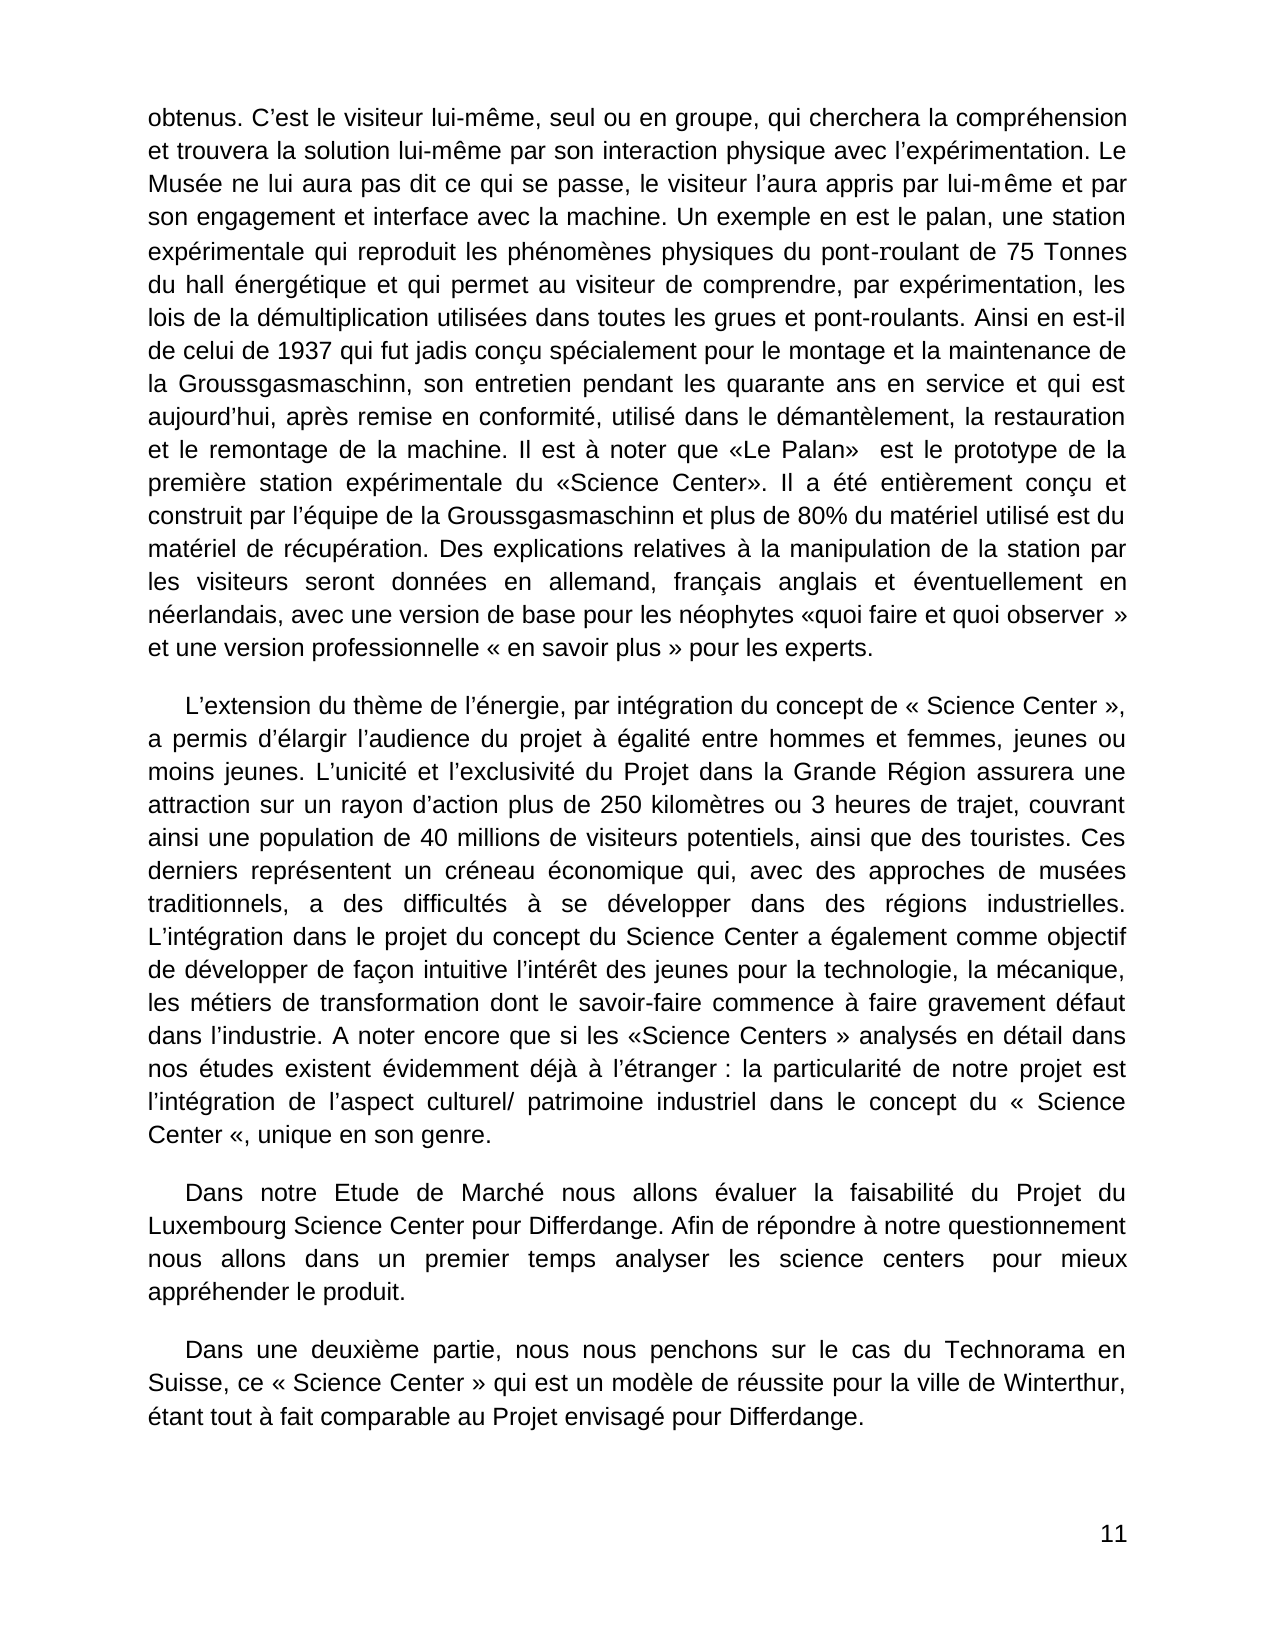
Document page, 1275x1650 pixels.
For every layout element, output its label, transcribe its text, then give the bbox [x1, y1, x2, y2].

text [148, 103, 1127, 662]
text L’extension du thème de l’énergie, par intégration du concept de « Science Center », a permis d’élargir l’audience du projet à égalité entre hommes et femmes, jeunes ou moins jeunes. L’unicité et l’exclusivité du Projet dans la Grande Région assurera une attraction sur un rayon d’action plus de 250 kilomètres ou 3 heures de trajet, couvrant ainsi une population de 40 millions de visiteurs potentiels, ainsi que des touristes. Ces derniers représentent un créneau économique qui, avec des approches de musées traditionnels, a des difficultés à se développer dans des régions industrielles. L’intégration dans le projet du concept du Science Center a également comme objectif de développer de façon intuitive l’intérêt des jeunes pour la technologie, la mécanique, les métiers de transformation dont le savoir-faire commence à faire gravement défaut dans l’industrie. A noter encore que si les «Science Centers » analysés en détail dans nos études existent évidemment déjà à l’étranger : la particularité de notre projet est l’intégration de l’aspect culturel/ patrimoine industriel dans le concept du « Science Center «, unique en son genre. [148, 691, 1127, 1149]
text Dans notre Etude de Marché nous allons évaluer la faisabilité du Projet du Luxembourg Science Center pour Differdange. Afin de répondre à notre questionnement nous allons dans un premier temps analyser les science centers pour mieux appréhender le produit. [148, 1178, 1127, 1306]
text Dans une deuxième partie, nous nous penchons sur le cas du Technorama en Suisse, ce « Science Center » qui est un modèle de réussite pour la ville de Winterthur, étant tout à fait comparable au Projet envisagé pour Differdange. [148, 1335, 1127, 1430]
